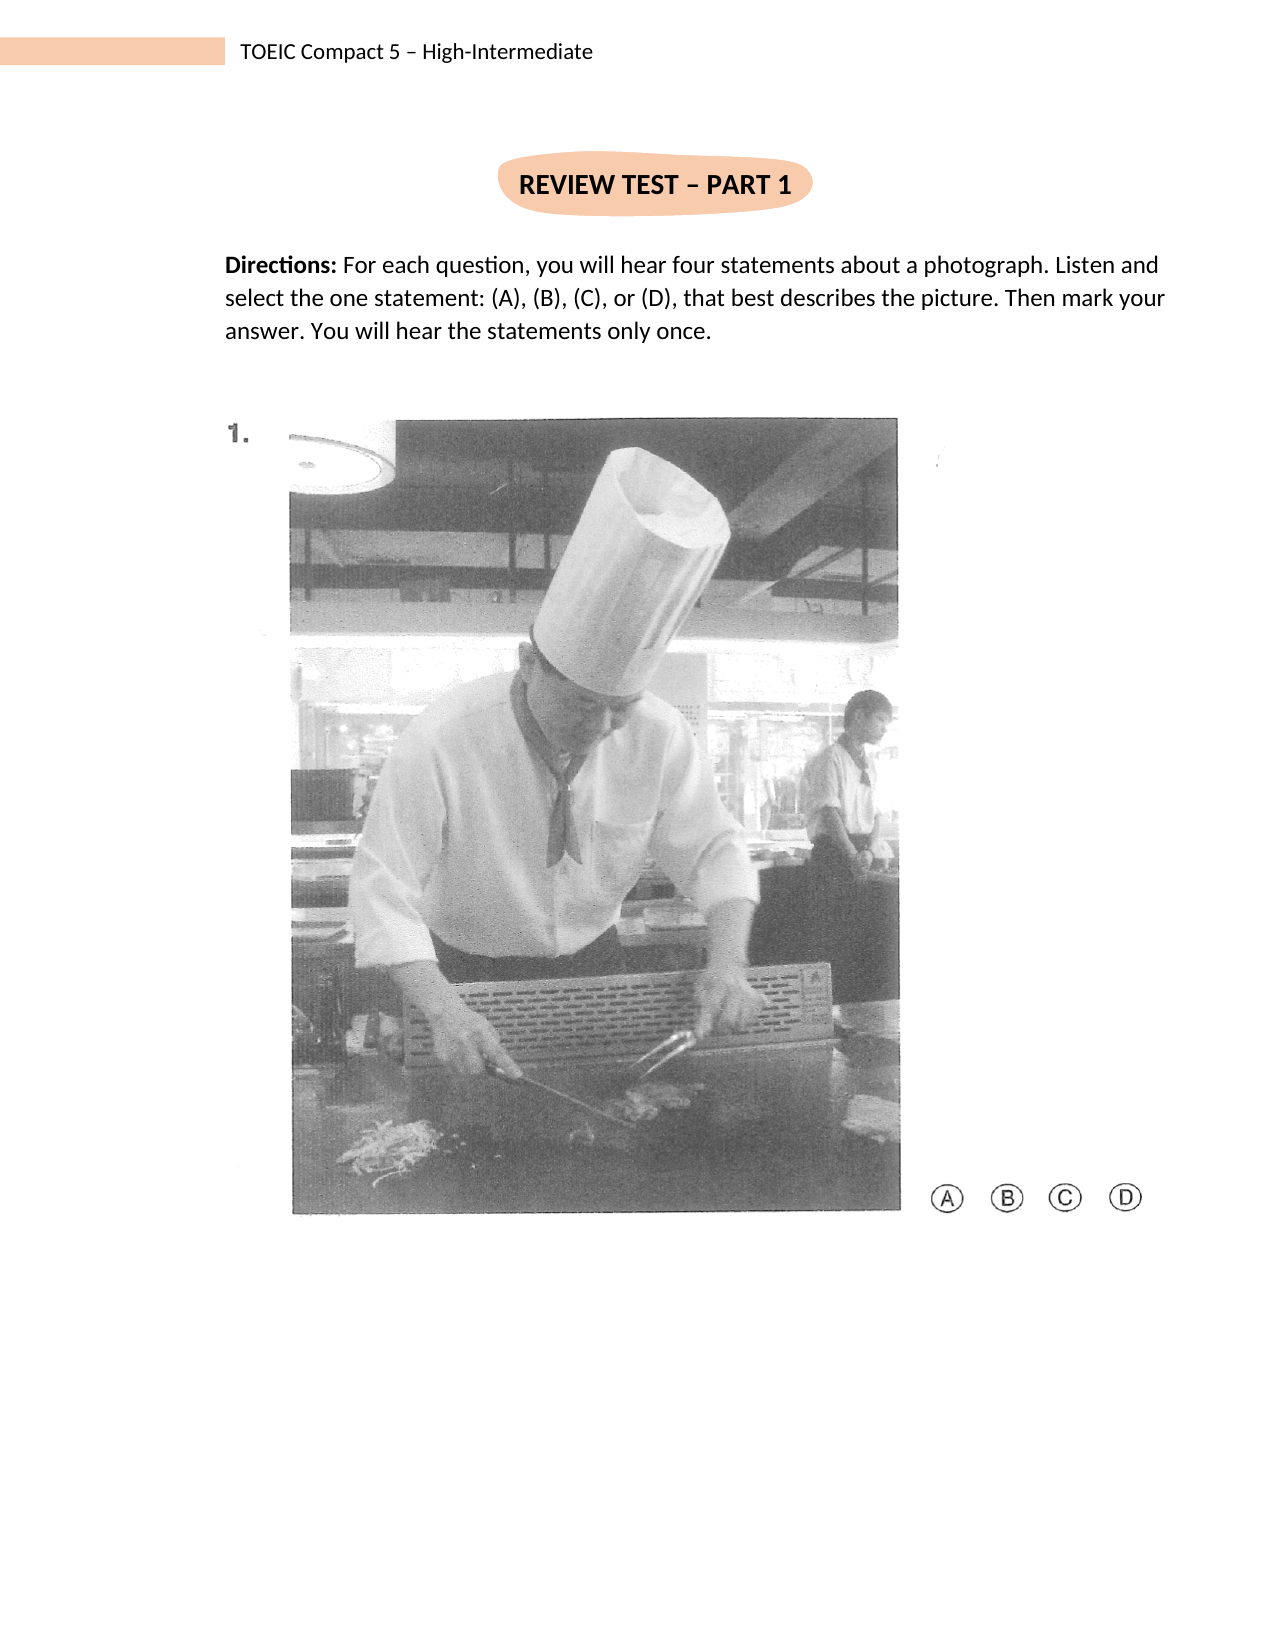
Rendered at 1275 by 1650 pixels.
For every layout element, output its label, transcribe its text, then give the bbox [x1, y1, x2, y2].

text Directions: For each question, you will hear four statements about a photograph. Listen and select the one statement: (A), (B), (C), or (D), that best describes the picture. Then mark your answer. You will hear the statements only once. [225, 249, 1200, 346]
picture [225, 414, 1146, 1220]
